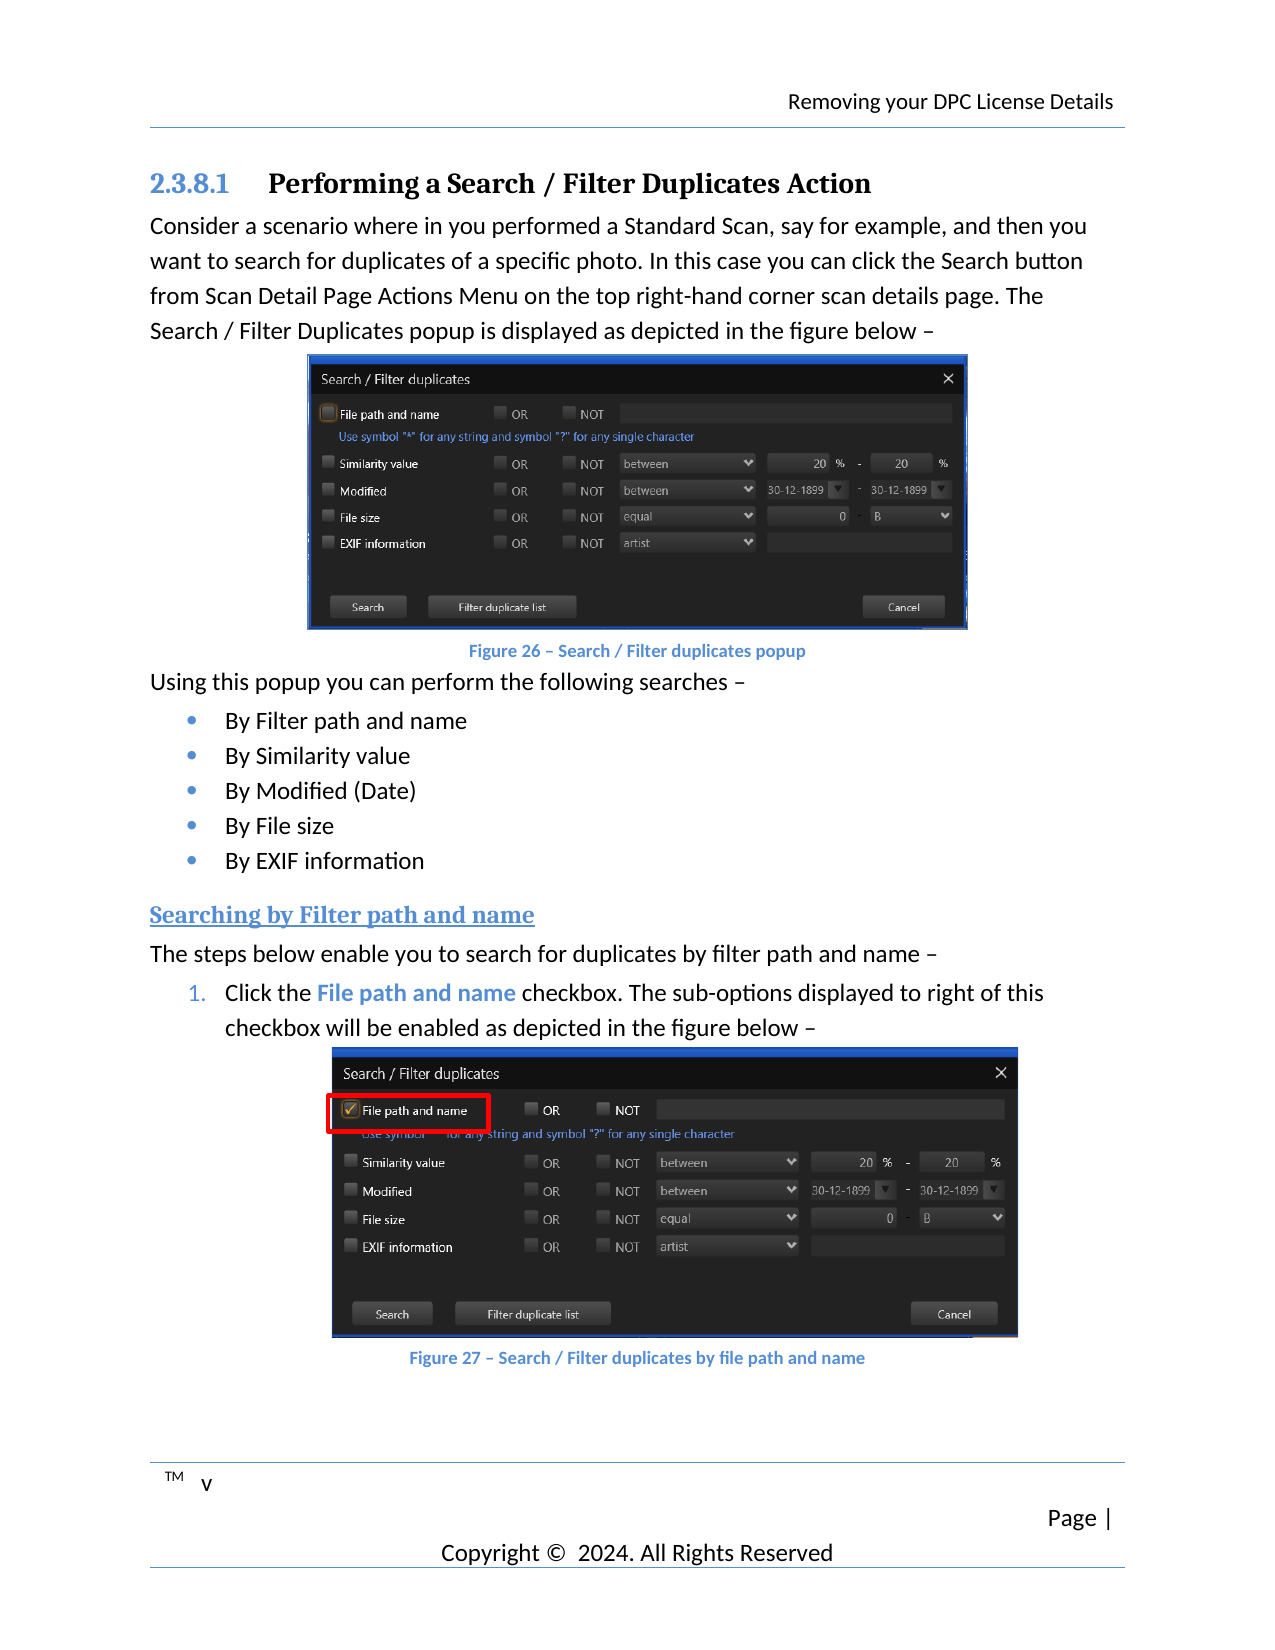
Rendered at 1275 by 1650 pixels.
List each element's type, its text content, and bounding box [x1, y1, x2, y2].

text Figure 27 – Search / Filter duplicates by file path and name [150, 1346, 1125, 1369]
subtitle Performing a Search / Filter Duplicates Action [150, 167, 1125, 201]
text Figure 26 – Search / Filter duplicates popup [150, 639, 1125, 662]
text The steps below enable you to search for duplicates by filter path and name – [150, 938, 1125, 969]
list Click the File path and name checkbox. The sub-options displayed to right of this checkbox will be enabled as depicted in the figure below – [187, 977, 1125, 1043]
picture [308, 356, 967, 629]
text Using this popup you can perform the following searches – [150, 666, 1125, 697]
list By EXIF information [187, 845, 1125, 876]
text Consider a scenario where in you performed a Standard Scan, say for example, and then you want to search for duplicates of a specific photo. In this case you can click the Search button from Scan Detail Page Actions Menu on the top right-hand corner scan details page. The Search / Filter Duplicates popup is displayed as depicted in the figure below – [150, 210, 1125, 346]
list By Similarity value [187, 740, 1125, 771]
subtitle Searching by Filter path and name [150, 901, 1125, 930]
list By Modified (Date) [187, 775, 1125, 806]
list By File size [187, 810, 1125, 841]
picture [331, 1098, 486, 1129]
list By Filter path and name [187, 705, 1125, 736]
picture [331, 1047, 1019, 1338]
